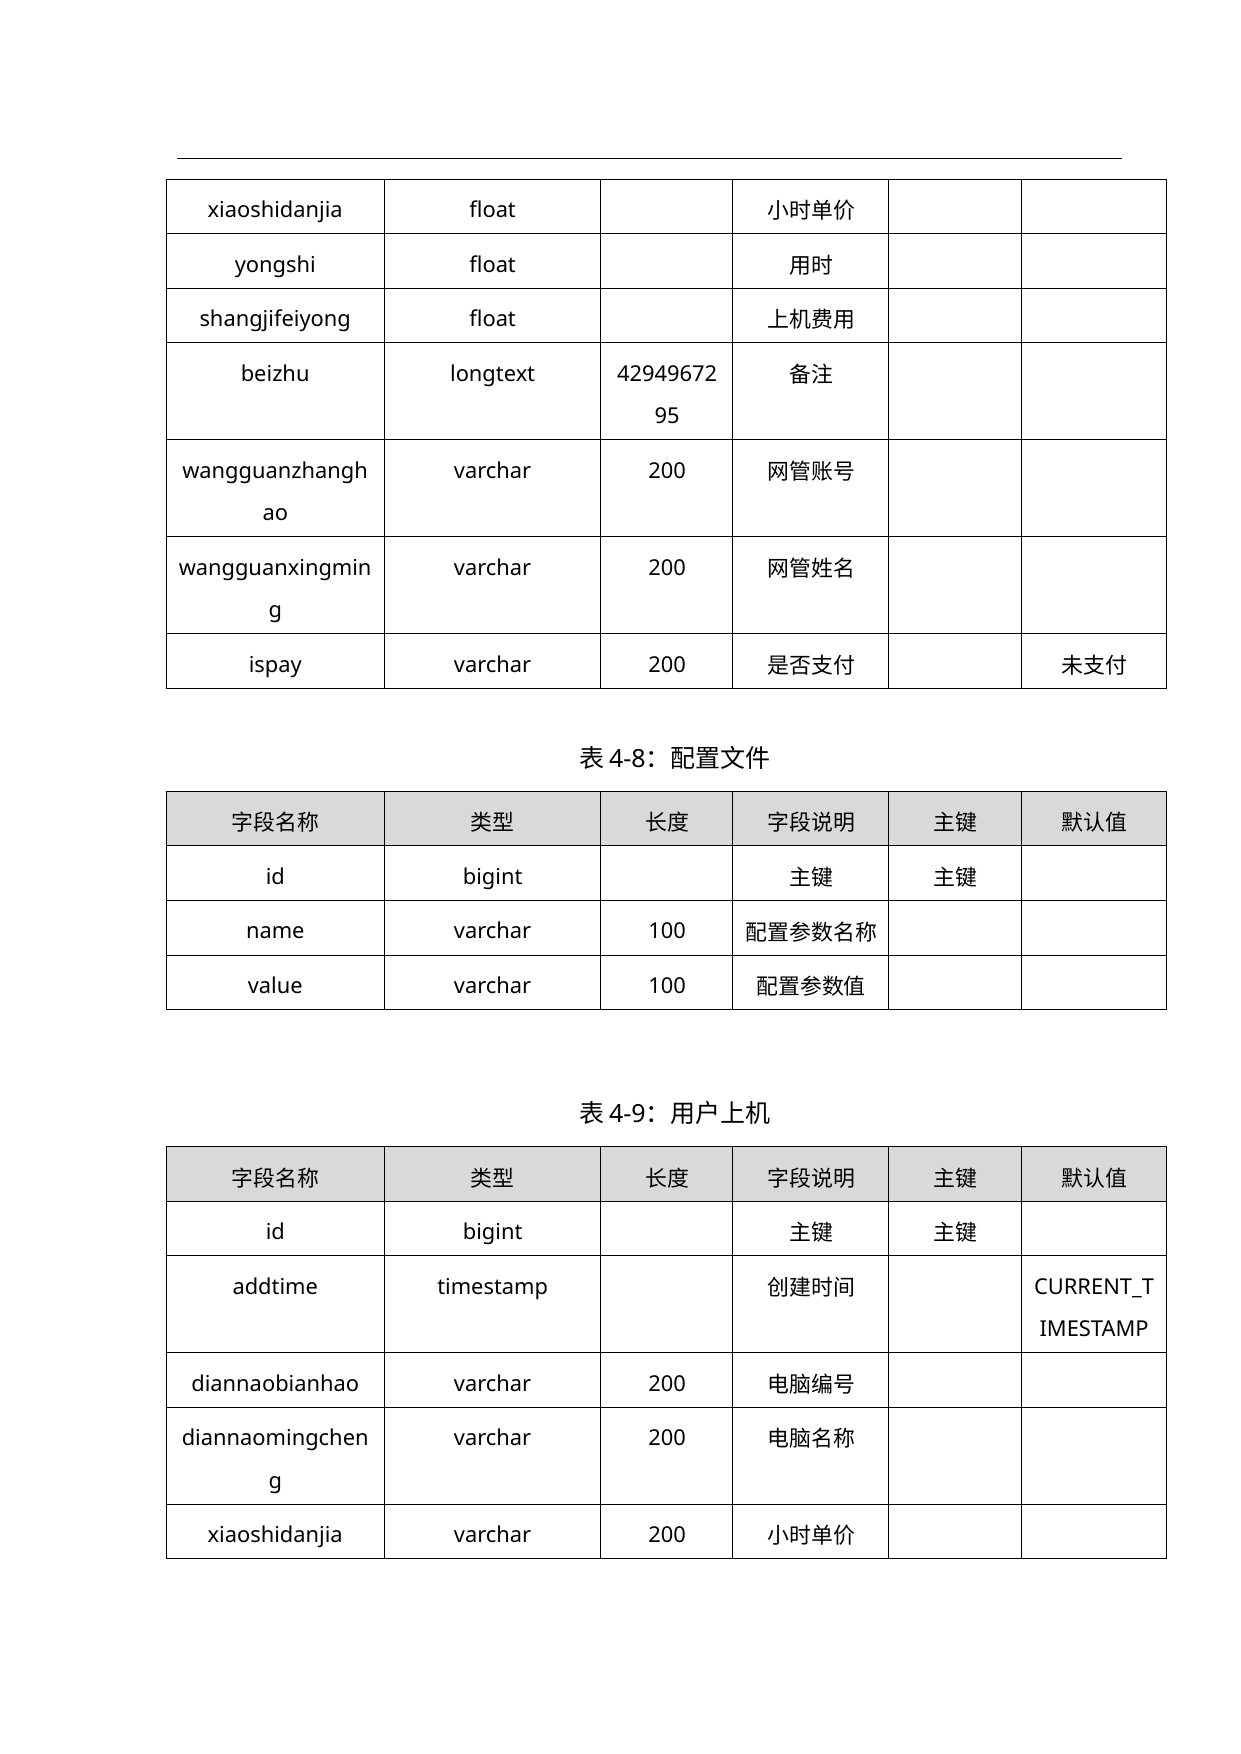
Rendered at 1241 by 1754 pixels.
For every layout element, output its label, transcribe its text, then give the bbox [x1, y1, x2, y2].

table_cell 电脑名称 [733, 1408, 888, 1504]
table_cell longtext [385, 343, 600, 439]
table_cell 200 [601, 537, 732, 633]
table_cell 200 [601, 634, 732, 688]
text 表4-8：配置文件 [177, 723, 1122, 791]
table_cell name [167, 901, 384, 954]
table_cell [1022, 289, 1166, 342]
table_cell [1022, 180, 1166, 233]
table_cell [889, 180, 1021, 233]
table_cell 创建时间 [733, 1256, 888, 1352]
table_cell [1022, 234, 1166, 288]
table_cell [1022, 956, 1166, 1009]
table_cell 200 [601, 1353, 732, 1407]
table_cell [1022, 901, 1166, 954]
table_header 长度 [601, 792, 732, 845]
table_cell wangguanxingming [167, 537, 384, 633]
table_cell [889, 1505, 1021, 1558]
table_cell 网管账号 [733, 440, 888, 536]
text 表4-9：用户上机 [177, 1078, 1122, 1146]
table_cell varchar [385, 956, 600, 1009]
table_cell 200 [601, 1408, 732, 1504]
table_cell 电脑编号 [733, 1353, 888, 1407]
table_cell 200 [601, 1505, 732, 1558]
table_cell 网管姓名 [733, 537, 888, 633]
table_cell [601, 1202, 732, 1255]
table_cell xiaoshidanjia [167, 180, 384, 233]
table_cell varchar [385, 1353, 600, 1407]
table_cell [1022, 537, 1166, 633]
table_cell [889, 343, 1021, 439]
table_cell diannaomingcheng [167, 1408, 384, 1504]
table_cell 上机费用 [733, 289, 888, 342]
table_header 长度 [601, 1147, 732, 1201]
table_cell [889, 1256, 1021, 1352]
table_cell ispay [167, 634, 384, 688]
table_cell varchar [385, 440, 600, 536]
table_cell [601, 234, 732, 288]
table_cell float [385, 289, 600, 342]
table_header 字段说明 [733, 1147, 888, 1201]
table_header 默认值 [1022, 792, 1166, 845]
table_cell value [167, 956, 384, 1009]
table_cell 小时单价 [733, 180, 888, 233]
table_cell [889, 1353, 1021, 1407]
table_cell varchar [385, 537, 600, 633]
table_cell 100 [601, 901, 732, 954]
table_cell [889, 901, 1021, 954]
table_cell [601, 289, 732, 342]
table_cell varchar [385, 1408, 600, 1504]
table_cell 主键 [733, 1202, 888, 1255]
table_cell 主键 [733, 846, 888, 900]
table_cell [889, 234, 1021, 288]
table_cell id [167, 1202, 384, 1255]
table_cell 用时 [733, 234, 888, 288]
table_cell [889, 537, 1021, 633]
table_cell [889, 440, 1021, 536]
table_cell 主键 [889, 1202, 1021, 1255]
table_cell float [385, 234, 600, 288]
table_cell id [167, 846, 384, 900]
table_cell 小时单价 [733, 1505, 888, 1558]
table_cell 是否支付 [733, 634, 888, 688]
table_cell 200 [601, 440, 732, 536]
table_cell xiaoshidanjia [167, 1505, 384, 1558]
table_cell addtime [167, 1256, 384, 1352]
table_cell [1022, 1505, 1166, 1558]
table_header 字段名称 [167, 792, 384, 845]
table_header 类型 [385, 792, 600, 845]
table_cell CURRENT_TIMESTAMP [1022, 1256, 1166, 1352]
table_cell [1022, 1353, 1166, 1407]
table_cell [601, 846, 732, 900]
table_cell varchar [385, 901, 600, 954]
table_cell varchar [385, 634, 600, 688]
table_cell [601, 1256, 732, 1352]
table_cell diannaobianhao [167, 1353, 384, 1407]
table_cell timestamp [385, 1256, 600, 1352]
table_cell [601, 180, 732, 233]
table_cell [889, 1408, 1021, 1504]
table_cell varchar [385, 1505, 600, 1558]
table_cell [1022, 440, 1166, 536]
table_cell 配置参数值 [733, 956, 888, 1009]
table_cell [889, 289, 1021, 342]
table_header 默认值 [1022, 1147, 1166, 1201]
table_cell [1022, 343, 1166, 439]
table_cell bigint [385, 846, 600, 900]
table_cell bigint [385, 1202, 600, 1255]
table_cell [1022, 1202, 1166, 1255]
table_header 主键 [889, 792, 1021, 845]
table_cell 100 [601, 956, 732, 1009]
table_cell yongshi [167, 234, 384, 288]
table_cell float [385, 180, 600, 233]
table_cell beizhu [167, 343, 384, 439]
table_cell [889, 956, 1021, 1009]
table_cell [1022, 1408, 1166, 1504]
table_header 类型 [385, 1147, 600, 1201]
table_cell 4294967295 [601, 343, 732, 439]
table_cell 配置参数名称 [733, 901, 888, 954]
table_cell 备注 [733, 343, 888, 439]
table_cell wangguanzhanghao [167, 440, 384, 536]
table_cell [889, 634, 1021, 688]
table_header 字段说明 [733, 792, 888, 845]
table_header 字段名称 [167, 1147, 384, 1201]
table_cell 主键 [889, 846, 1021, 900]
table_cell [1022, 846, 1166, 900]
table_header 主键 [889, 1147, 1021, 1201]
table_cell 未支付 [1022, 634, 1166, 688]
table_cell shangjifeiyong [167, 289, 384, 342]
